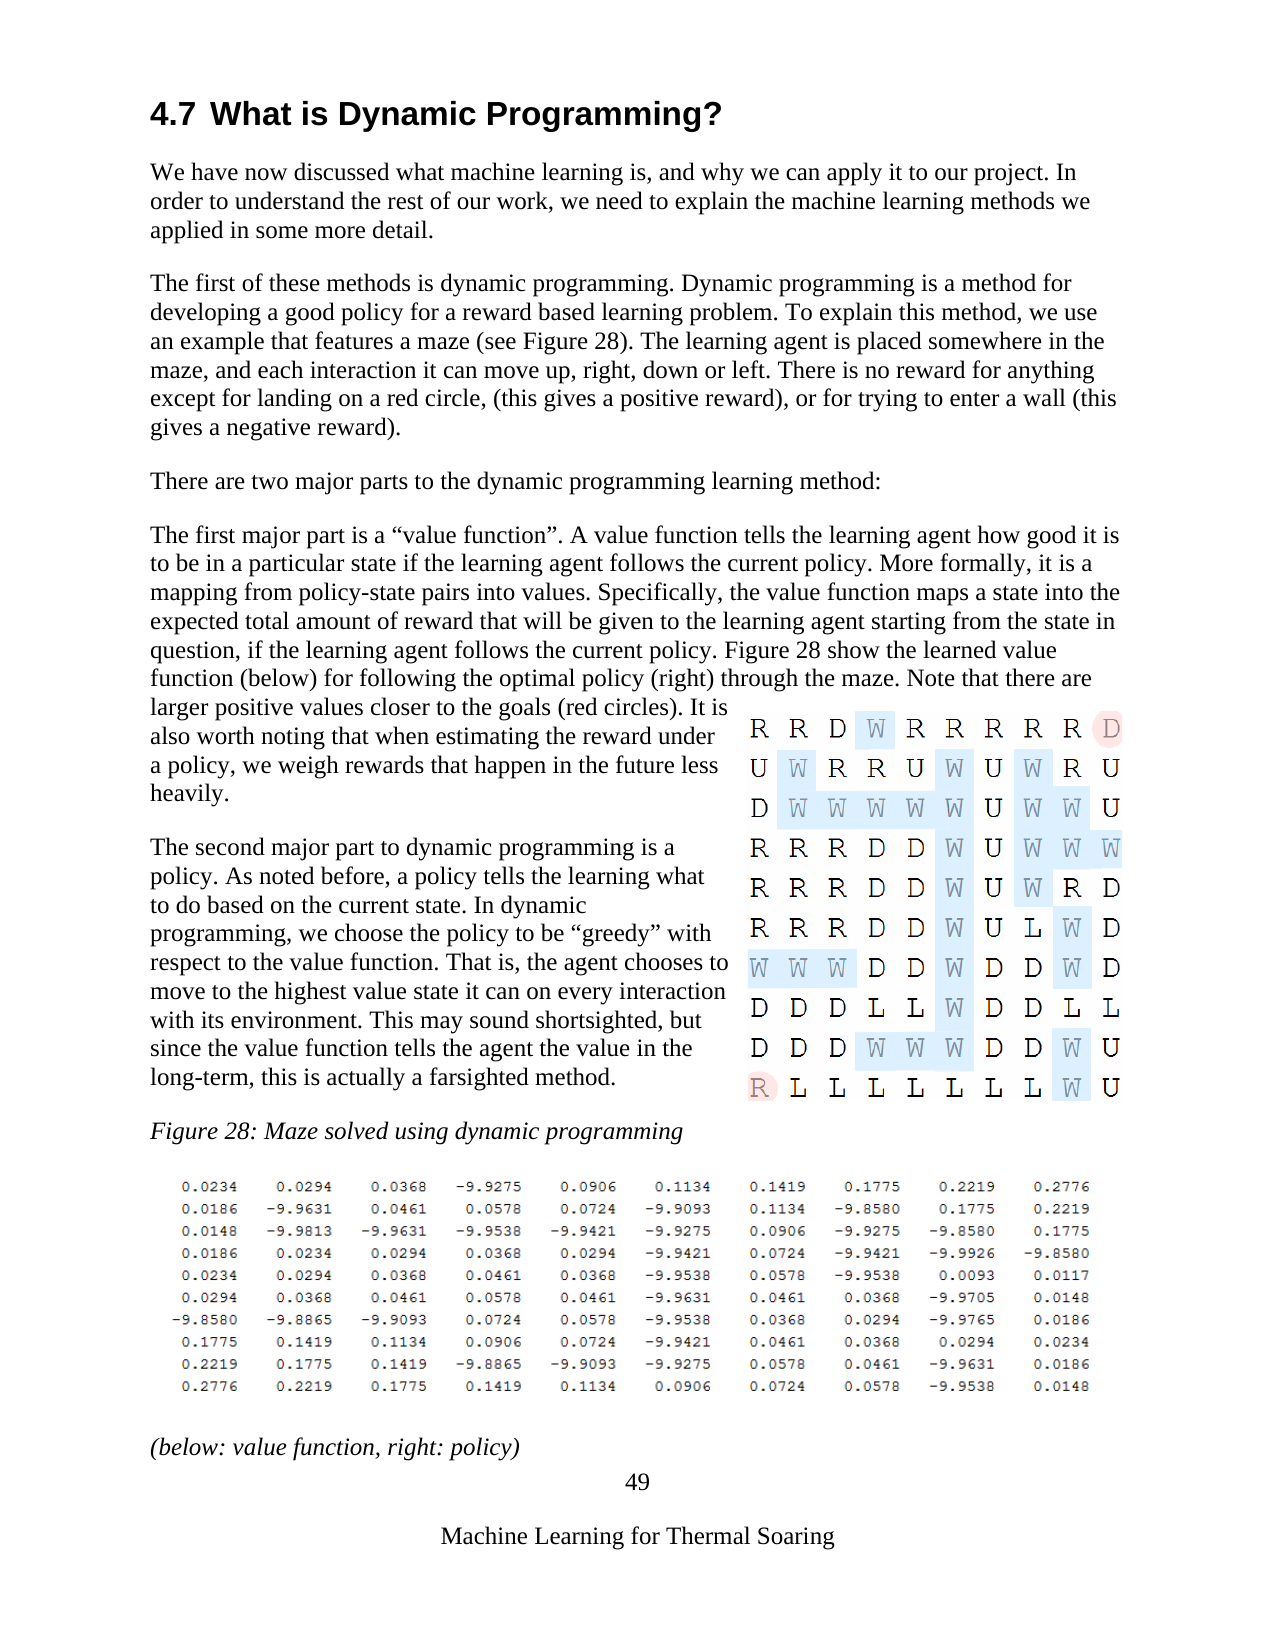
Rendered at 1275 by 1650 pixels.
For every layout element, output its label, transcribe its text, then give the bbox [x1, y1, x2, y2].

text We have now discussed what machine learning is, and why we can apply it to our project. In order to understand the rest of our work, we need to explain the machine learning methods we applied in some more detail. [150, 157, 1125, 243]
picture [747, 711, 1122, 1099]
picture [161, 1167, 1110, 1408]
subtitle What is Dynamic Programming? [150, 94, 1125, 132]
text The first of these methods is dynamic programming. Dynamic programming is a method for developing a good policy for a reward based learning problem. To explain this method, we use an example that features a maze (see Figure 28). The learning agent is placed somewhere in the maze, and each interaction it can move up, right, down or left. There is no reward for anything except for landing on a red circle, (this gives a positive reward), or for trying to enter a wall (this gives a negative reward). [150, 268, 1125, 441]
text The second major part to dynamic programming is a policy. As noted before, a policy tells the learning what to do based on the current state. In dynamic programming, we choose the policy to be “greedy” with respect to the value function. That is, the agent chooses to move to the highest value state it can on every interaction with its environment. This may sound shortsighted, but since the value function tells the agent the value in the long-term, this is actually a farsighted method. [150, 832, 1125, 1120]
text The first major part is a “value function”. A value function tells the learning agent how good it is to be in a particular state if the learning agent follows the current policy. More formally, it is a mapping from policy-state pairs into values. Specifically, the value function maps a state into the expected total amount of reward that will be given to the learning agent starting from the state in question, if the learning agent follows the current policy. Figure 28 show the learned value function (below) for following the optimal policy (right) through the maze. Note that there are larger positive values closer to the goals (red circles). It is also worth noting that when estimating the reward under a policy, we weigh rewards that happen in the future less heavily. [150, 520, 1125, 807]
text There are two major parts to the dynamic programming learning method: [150, 466, 1125, 495]
